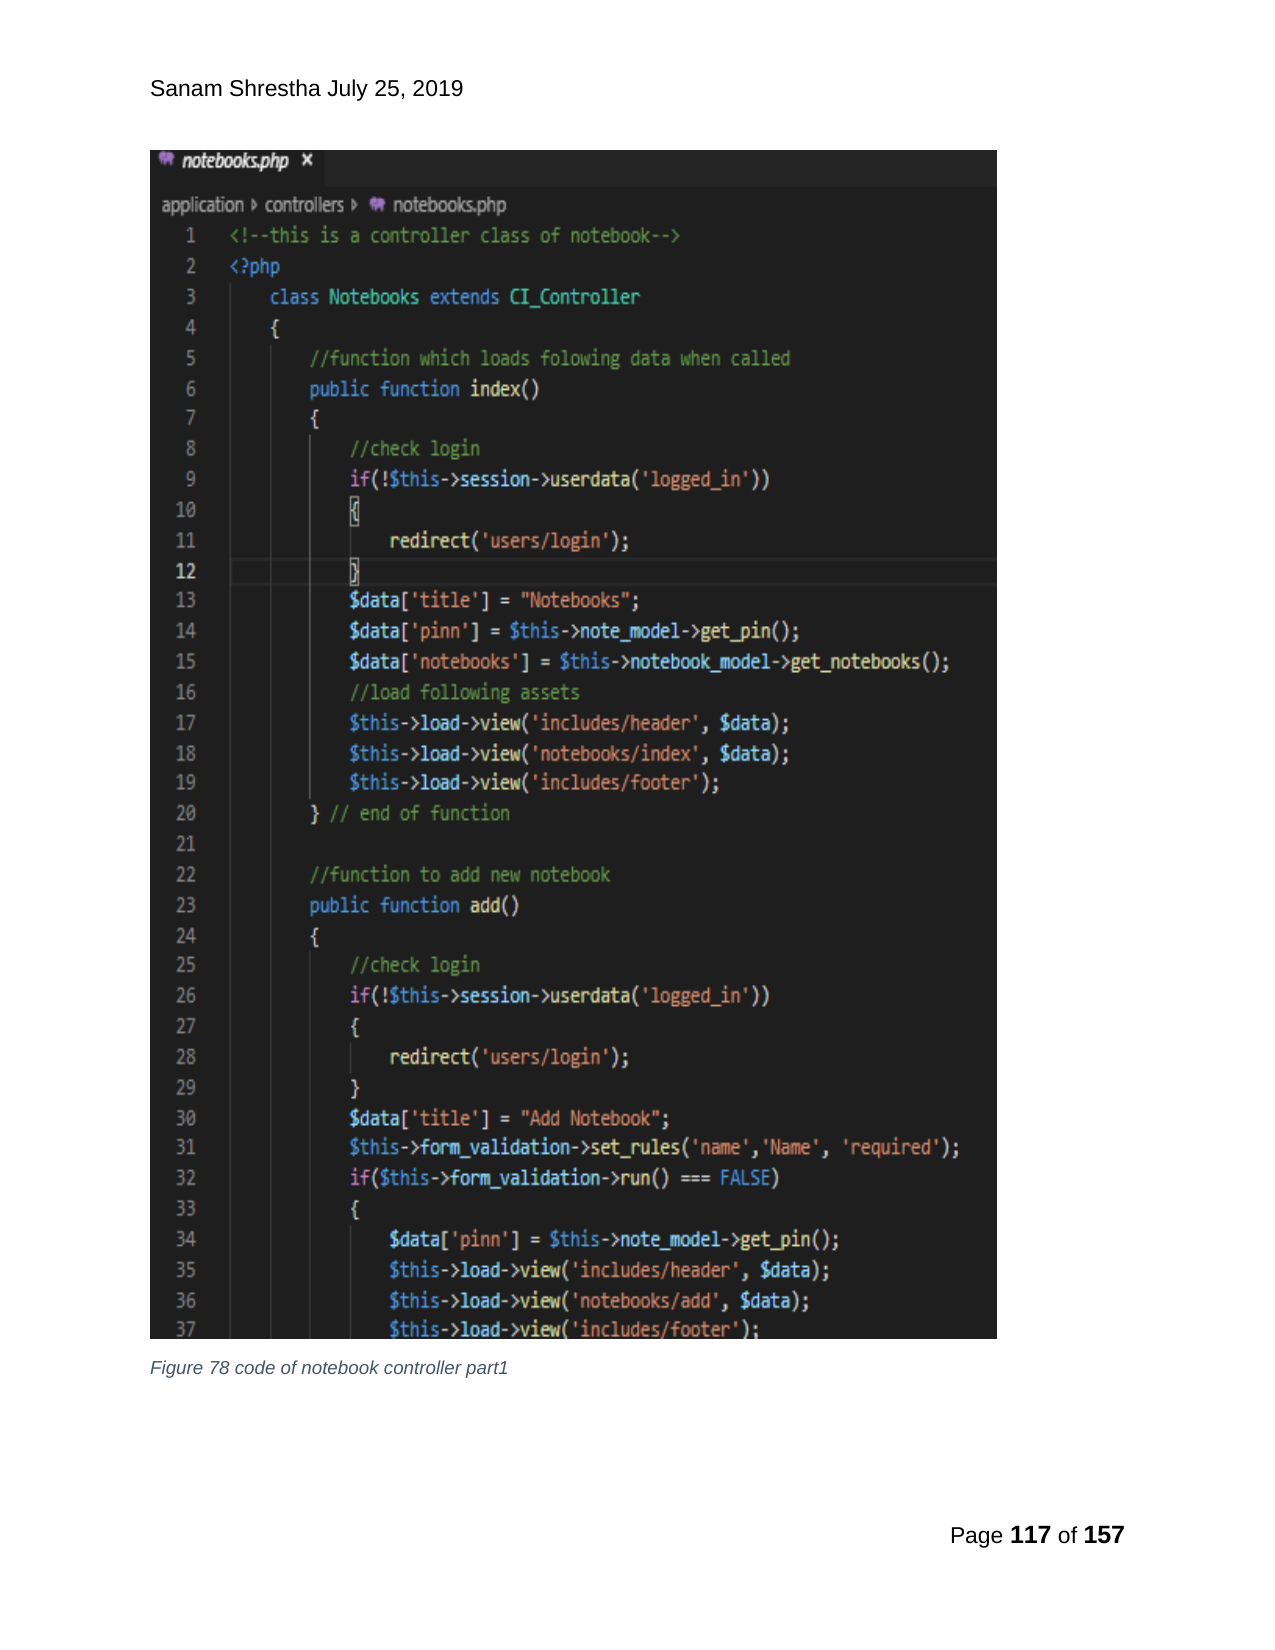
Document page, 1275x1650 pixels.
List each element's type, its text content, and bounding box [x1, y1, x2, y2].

picture [150, 150, 997, 1339]
